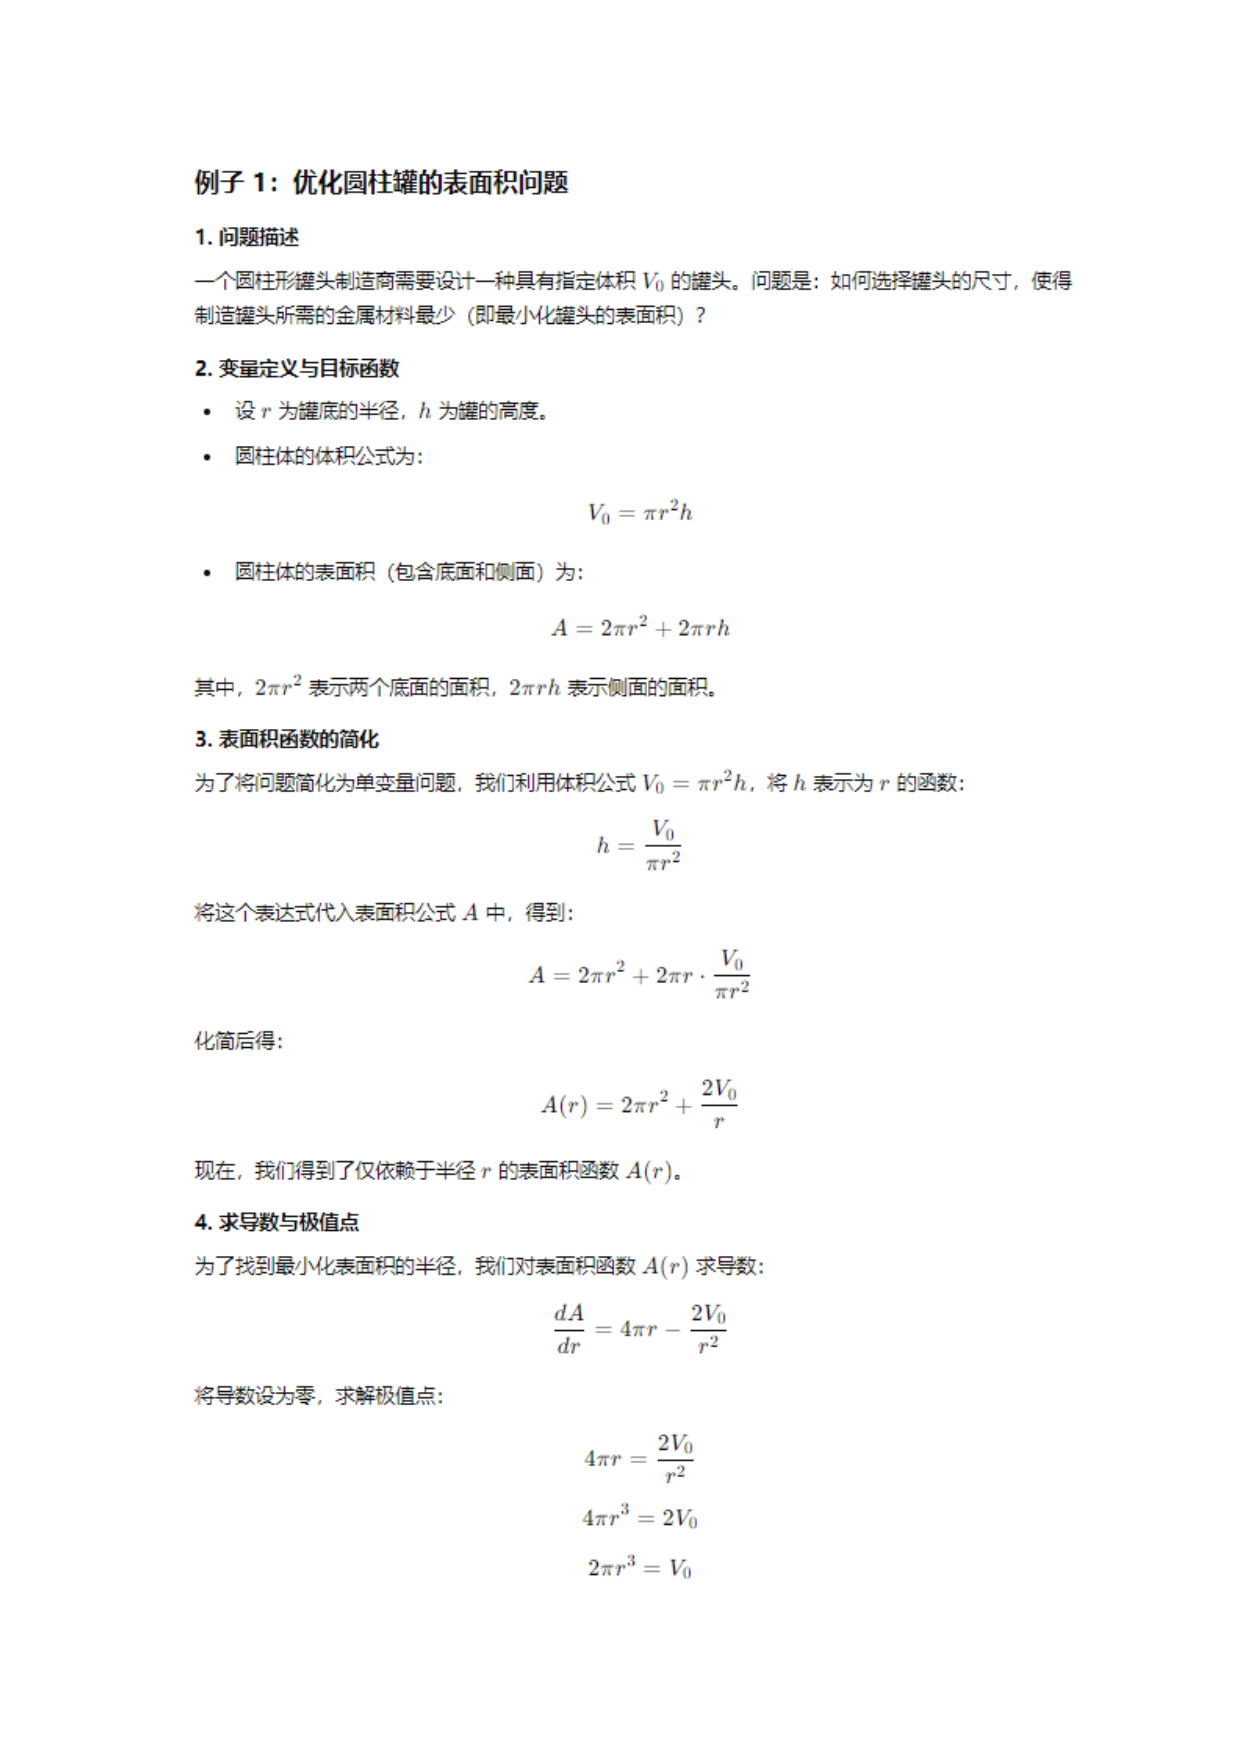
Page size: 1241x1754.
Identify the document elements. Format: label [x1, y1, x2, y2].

picture [187, 151, 1241, 1603]
